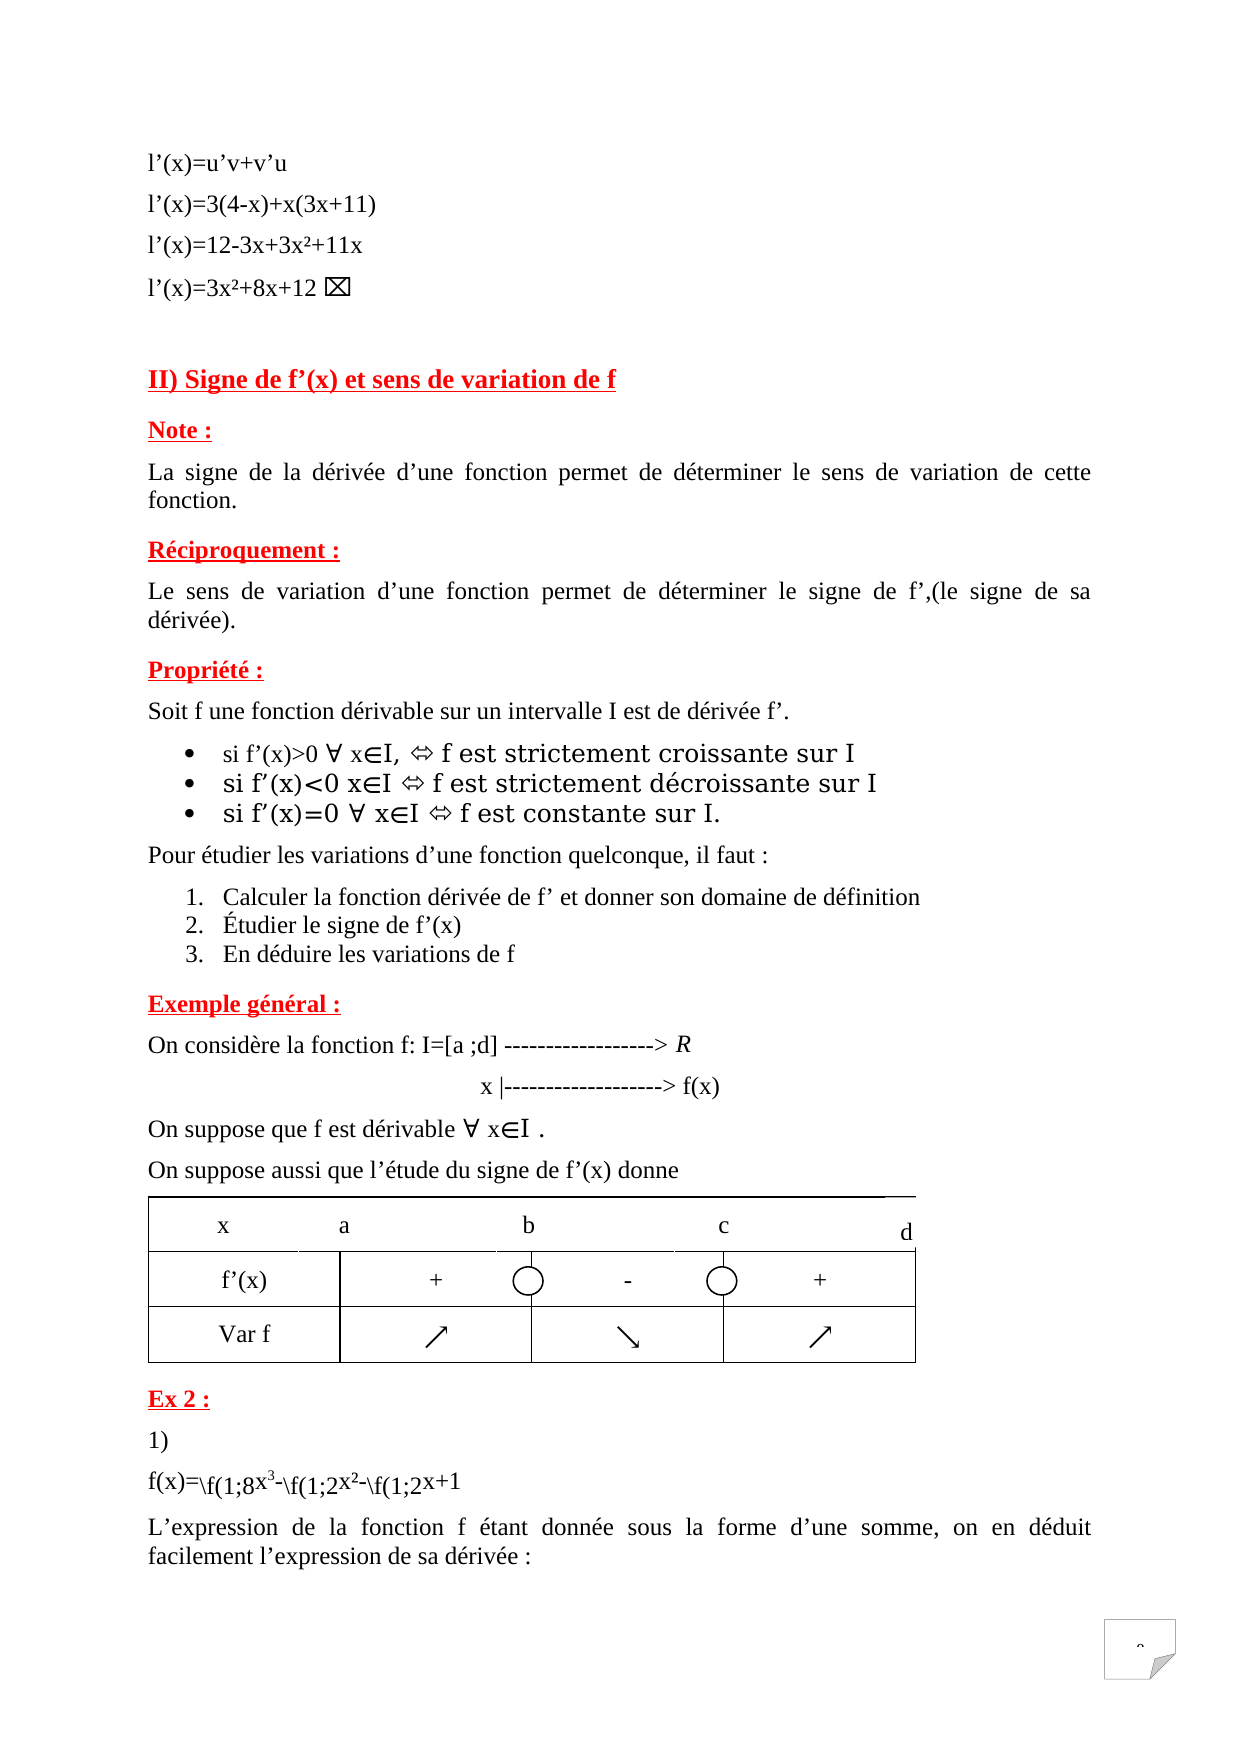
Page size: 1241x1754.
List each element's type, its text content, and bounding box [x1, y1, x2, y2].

subtitle Exemple général : [148, 989, 1093, 1017]
table_cell f’(x) [149, 1252, 339, 1306]
subtitle II) Signe de f’(x) et sens de variation de f [148, 364, 1093, 395]
table_header b [497, 1198, 674, 1251]
list si f’(x)<0 x∈I f est strictement décroissante sur I [185, 767, 1093, 798]
table_cell Var f [149, 1307, 339, 1362]
table_cell + [341, 1252, 531, 1306]
list Étudier le signe de f’(x) [185, 910, 1093, 939]
list si f’(x)>0 ∀ x∈I, f est strictement croissante sur I [185, 737, 1093, 767]
text On considère la fonction f: I=[a ;d] ------------------> [148, 1030, 1093, 1059]
text l’(x)=3(4-x)+x(3x+11) [148, 189, 1093, 218]
subtitle Ex 2 : [148, 1384, 1093, 1413]
table_header x [149, 1198, 298, 1251]
list En déduire les variations de f [185, 939, 1093, 968]
text On suppose que f est dérivable ∀ x∈I . [148, 1112, 1093, 1143]
text 1) [148, 1425, 1093, 1454]
table_cell + [724, 1252, 915, 1306]
table_cell ↗ [724, 1307, 915, 1362]
table_cell - [532, 1252, 723, 1306]
text Pour étudier les variations d’une fonction quelconque, il faut : [148, 840, 1093, 869]
subtitle Propriété : [148, 655, 1093, 683]
table_header a [299, 1198, 496, 1251]
text L’expression de la fonction f étant donnée sous la forme d’une somme, on en déduit facilement l’expression de sa dérivée : [148, 1512, 1093, 1570]
text La signe de la dérivée d’une fonction permet de déterminer le sens de variation de cette fonction. [148, 457, 1093, 514]
subtitle Réciproquement : [148, 535, 1093, 564]
table_cell ↗ [341, 1307, 531, 1362]
text f(x)=x3-x²-x+1 [148, 1466, 1093, 1500]
table_cell ↘ [532, 1307, 723, 1362]
text l’(x)=u’v+v’u [148, 148, 1093, 176]
list si f’(x)=0 ∀ x∈I f est constante sur I. [185, 798, 1093, 828]
subtitle Note : [148, 416, 1093, 444]
text x |-------------------> f(x) [148, 1071, 1093, 1100]
text Le sens de variation d’une fonction permet de déterminer le signe de f’,(le signe de sa dérivée). [148, 576, 1093, 634]
text l’(x)=12-3x+3x²+11x [148, 230, 1093, 259]
text l’(x)=3x²+8x+12 ⌧ [148, 271, 1093, 302]
table_header c [675, 1198, 915, 1251]
text Soit f une fonction dérivable sur un intervalle I est de dérivée f’. [148, 696, 1093, 725]
list Calculer la fonction dérivée de f’ et donner son domaine de définition [185, 882, 1093, 910]
text On suppose aussi que l’étude du signe de f’(x) donne [148, 1155, 1093, 1184]
